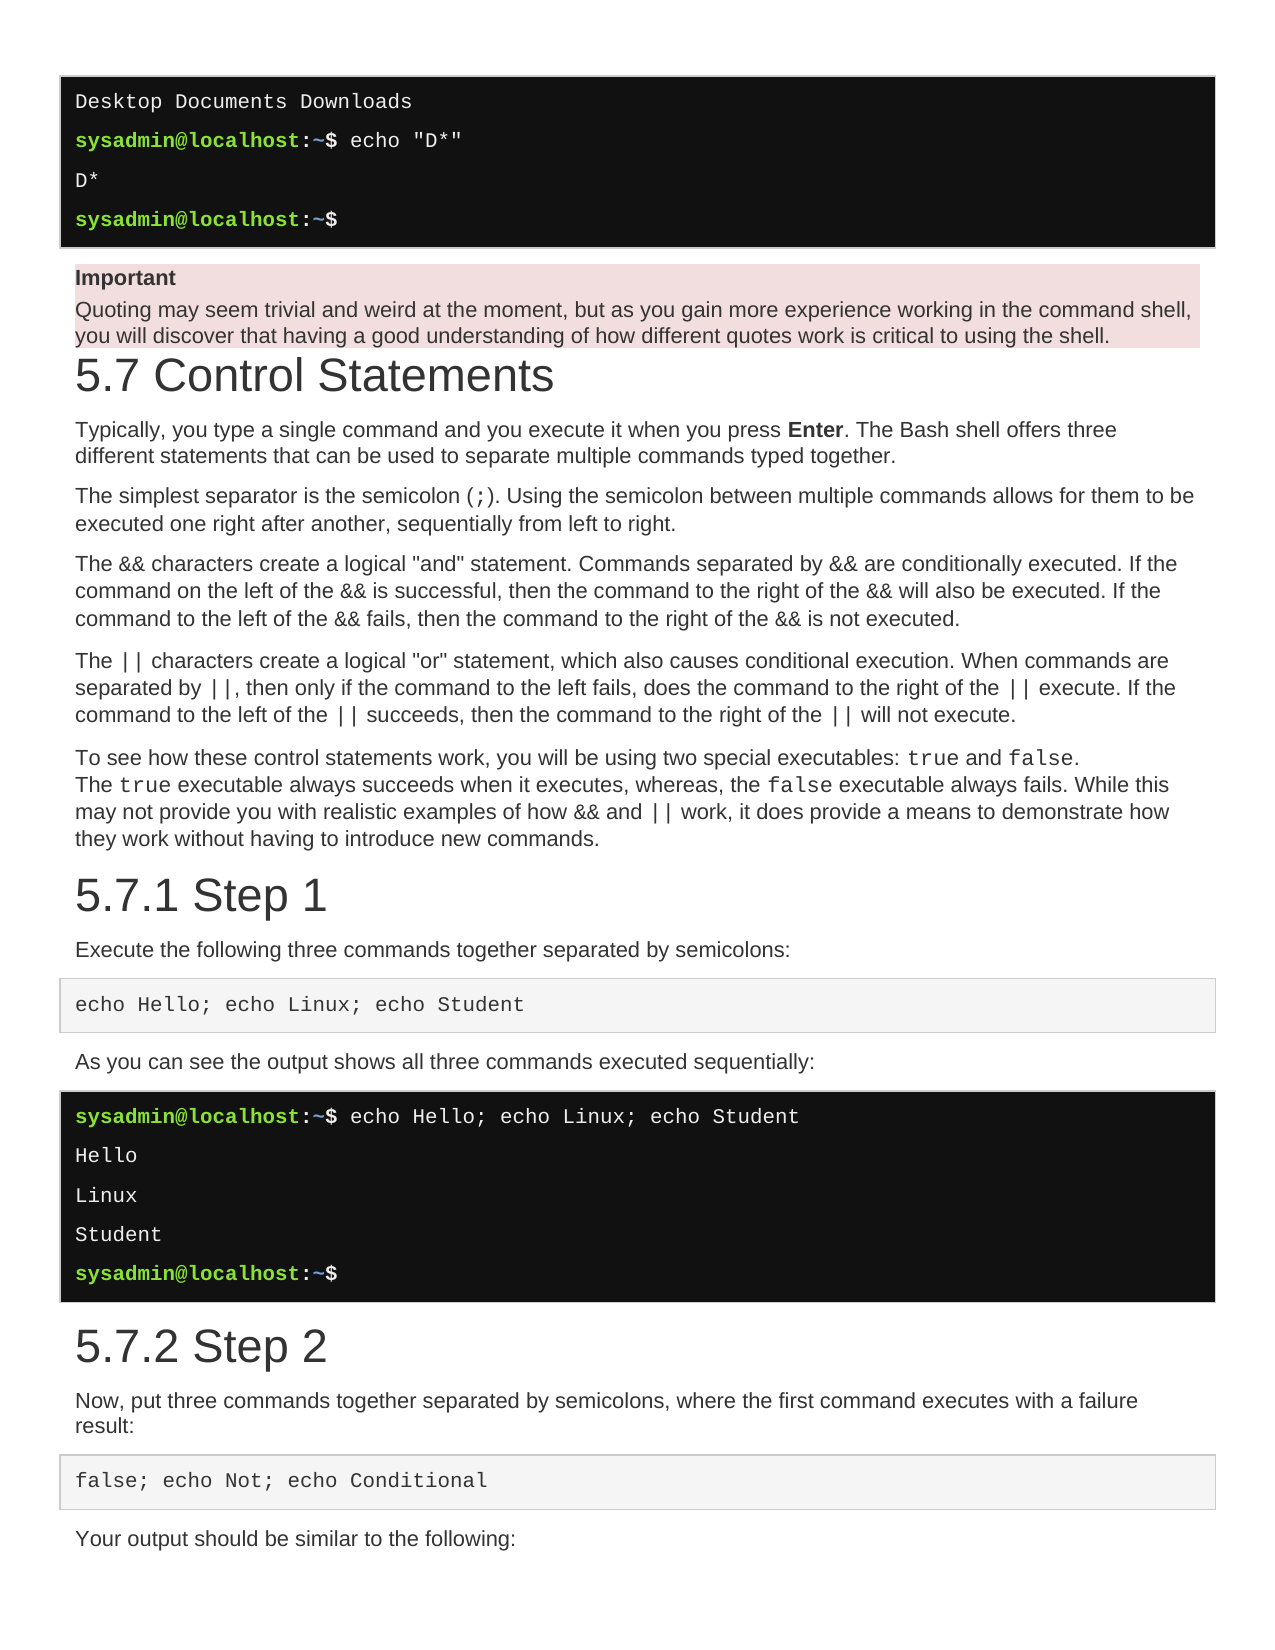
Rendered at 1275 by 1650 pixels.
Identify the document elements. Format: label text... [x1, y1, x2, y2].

text The simplest separator is the semicolon (;). Using the semicolon between multiple commands allows for them to be executed one right after another, sequentially from left to right. [75, 483, 1200, 536]
text sysadmin@localhost:~$ echo Hello; echo Linux; echo Student [61, 1092, 1215, 1129]
text Your output should be similar to the following: [75, 1526, 1200, 1551]
text D* [61, 153, 1215, 193]
text Quoting may seem trivial and weird at the moment, but as you gain more experience working in the command shell, you will discover that having a good understanding of how different quotes work is critical to using the shell. [75, 297, 1200, 348]
text The && characters create a logical "and" statement. Commands separated by && are conditionally executed. If the command on the left of the && is successful, then the command to the right of the && will also be executed. If the command to the left of the && fails, then the command to the right of the && is not executed. [75, 551, 1200, 633]
text Hello [61, 1129, 1215, 1168]
text The || characters create a logical "or" statement, which also causes conditional execution. When commands are separated by ||, then only if the command to the left fails, does the command to the right of the || execute. If the command to the left of the || succeeds, then the command to the right of the || will not execute. [75, 648, 1200, 729]
text echo Hello; echo Linux; echo Student [61, 979, 1215, 1032]
text Typically, you type a single command and you execute it when you press Enter. The Bash shell offers three different statements that can be used to separate multiple commands typed together. [75, 417, 1200, 468]
text sysadmin@localhost:~$ [61, 193, 1215, 247]
text Desktop Documents Downloads [61, 77, 1215, 114]
text sysadmin@localhost:~$ [61, 1247, 1215, 1302]
text Now, put three commands together separated by semicolons, where the first command executes with a failure result: [75, 1388, 1200, 1439]
subtitle 5.7.2 Step 2 [75, 1319, 1200, 1373]
text To see how these control statements work, you will be using two special executables: true and false. The true executable always succeeds when it executes, whereas, the false executable always fails. While this may not provide you with realistic examples of how && and || work, it does provide a means to demonstrate how they work without having to introduce new commands. [75, 745, 1200, 852]
text As you can see the output shows all three commands executed sequentially: [75, 1049, 1200, 1074]
text sysadmin@localhost:~$ echo "D*" [61, 114, 1215, 153]
text Linux [61, 1168, 1215, 1208]
text Execute the following three commands together separated by semicolons: [75, 937, 1200, 962]
text Important [75, 264, 1200, 289]
text false; echo Not; echo Conditional [61, 1456, 1215, 1509]
text Student [61, 1208, 1215, 1247]
subtitle 5.7 Control Statements [75, 348, 1200, 402]
subtitle 5.7.1 Step 1 [75, 867, 1200, 921]
